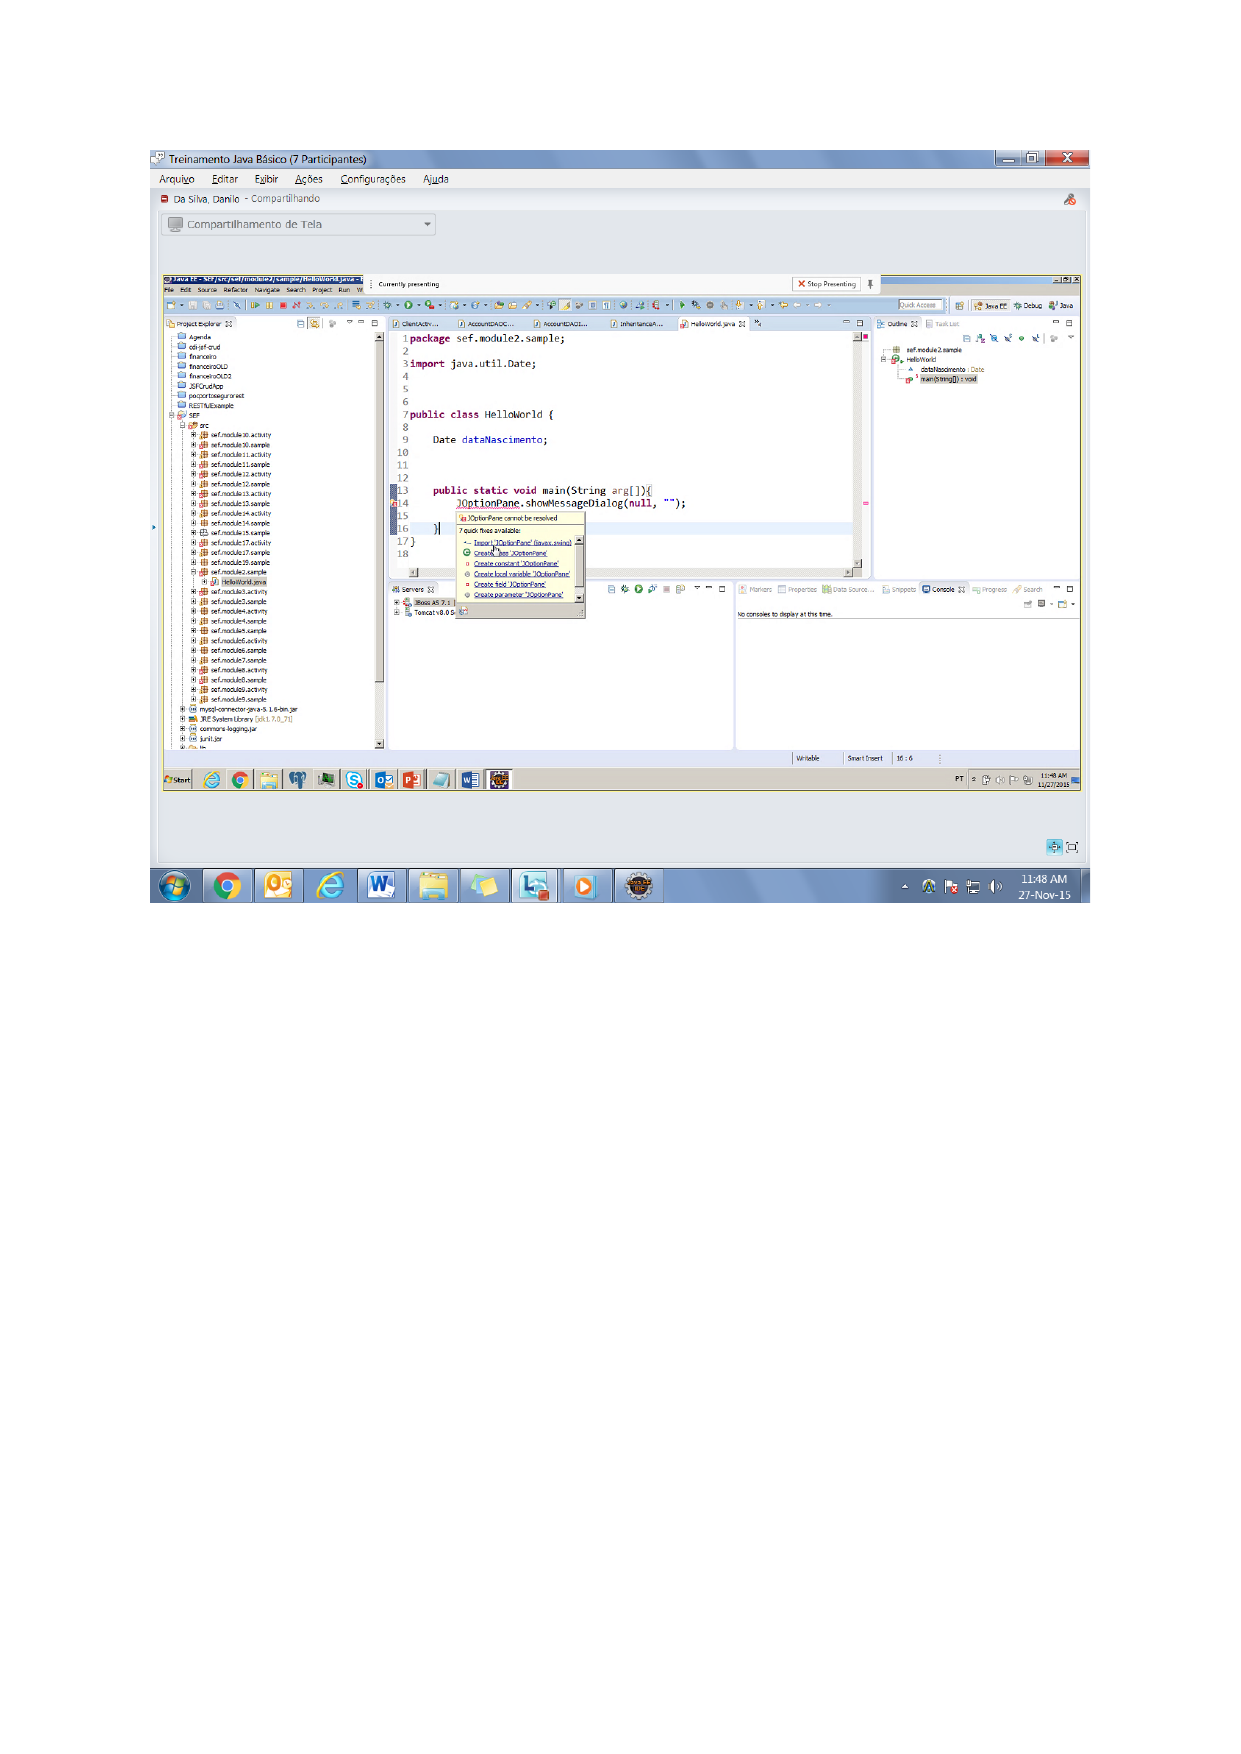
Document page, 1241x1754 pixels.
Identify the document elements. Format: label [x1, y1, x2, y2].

picture [150, 150, 1091, 903]
